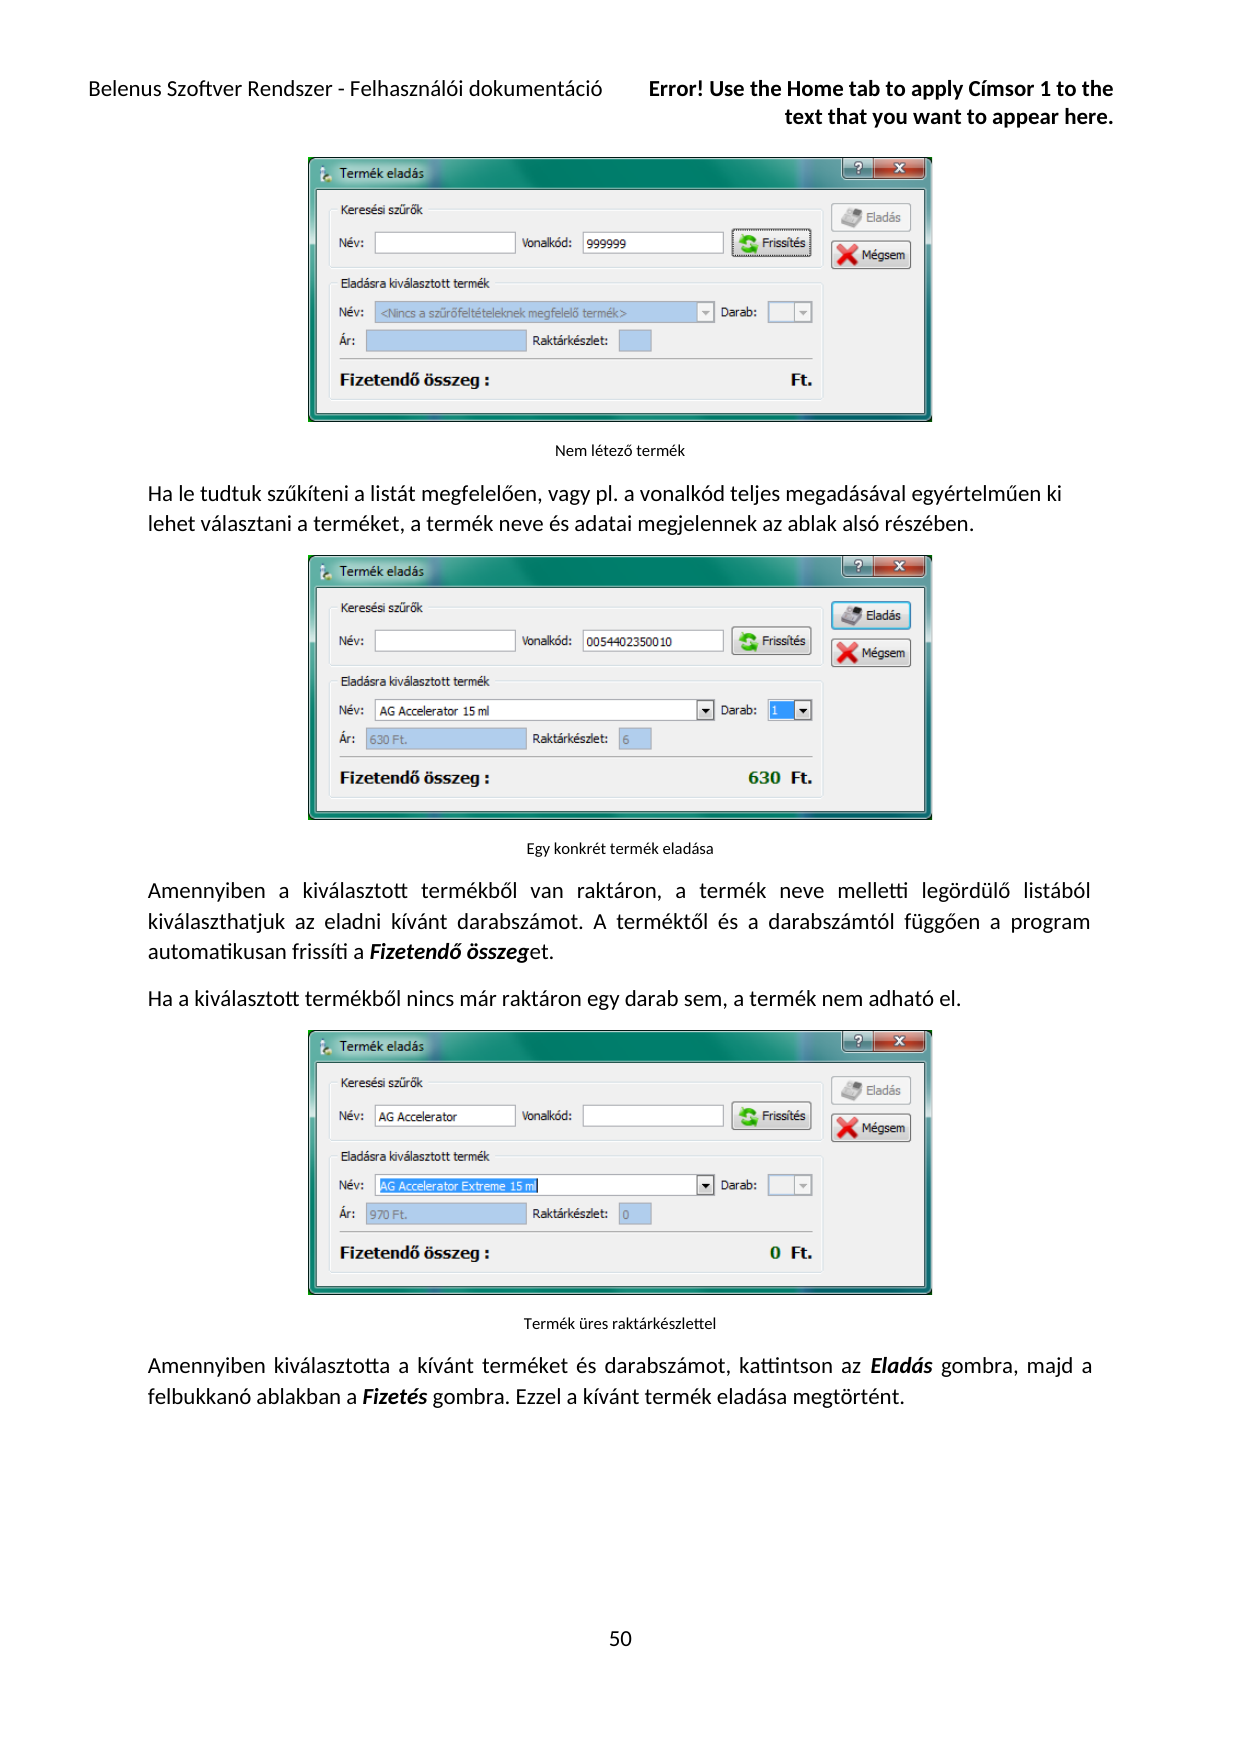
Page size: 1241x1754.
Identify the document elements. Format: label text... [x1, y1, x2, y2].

text Amennyiben a kiválasztott termékből van raktáron, a termék neve melletti legördülő listából kiválaszthatjuk az eladni kívánt darabszámot. A terméktől és a darabszámtól függően a program automatikusan frissíti a Fizetendő összeget. [148, 877, 1093, 965]
text Egy konkrét termék eladása [148, 838, 1093, 858]
text Ha a kiválasztott termékből nincs már raktáron egy darab sem, a termék nem adható el. [148, 984, 1093, 1012]
text Nem létező termék [148, 440, 1093, 460]
picture [308, 1030, 933, 1295]
text Amennyiben kiválasztotta a kívánt terméket és darabszámot, kattintson az Eladás gombra, majd a felbukkanó ablakban a Fizetés gombra. Ezzel a kívánt termék eladása megtörtént. [148, 1352, 1093, 1410]
text Ha le tudtuk szűkíteni a listát megfelelően, vagy pl. a vonalkód teljes megadásával egyértelműen ki lehet választani a terméket, a termék neve és adatai megjelennek az ablak alsó részében. [148, 479, 1093, 537]
picture [308, 555, 933, 820]
picture [308, 157, 933, 422]
text Termék üres raktárkészlettel [148, 1313, 1093, 1333]
